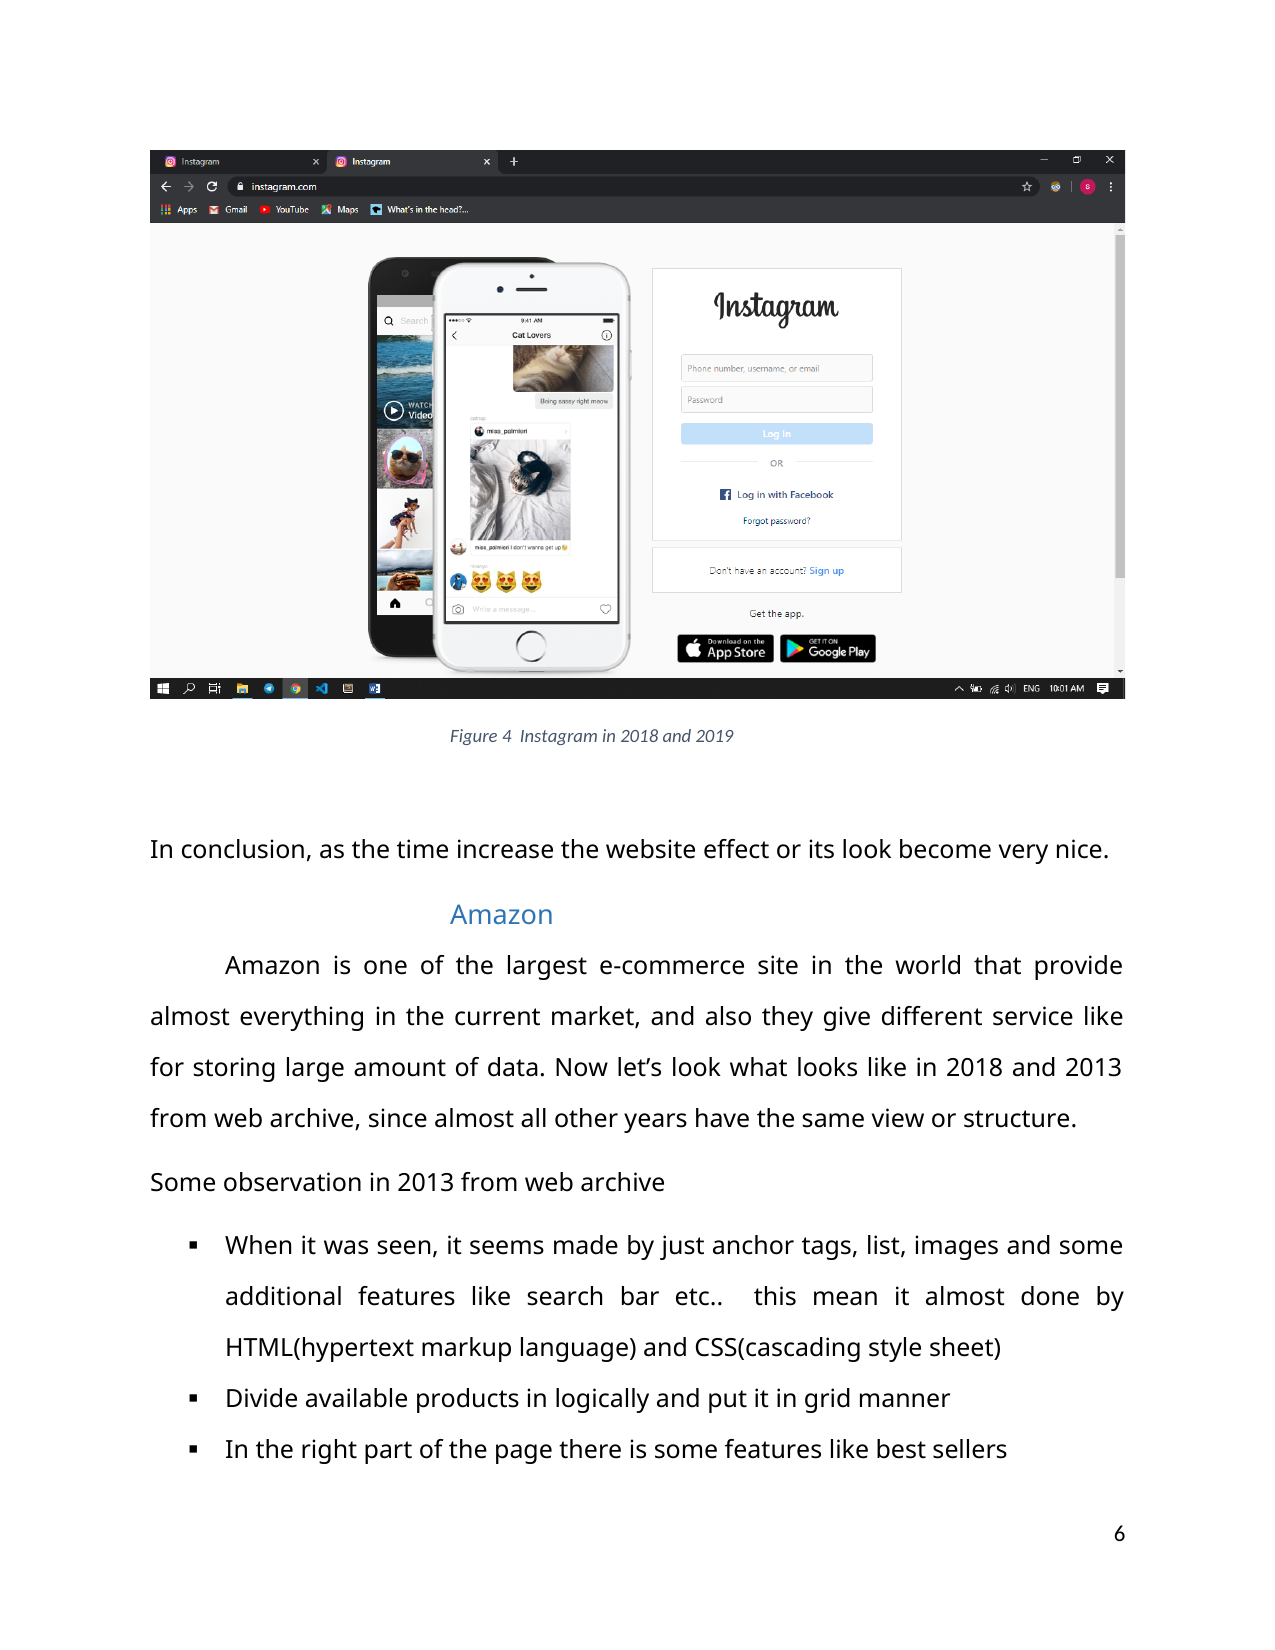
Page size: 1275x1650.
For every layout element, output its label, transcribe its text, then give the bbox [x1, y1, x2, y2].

list Divide available products in logically and put it in grid manner [187, 1381, 1125, 1415]
list When it was seen, it seems made by just anchor tags, list, images and some additional features like search bar etc.. this mean it almost done by HTML(hypertext markup language) and CSS(cascading style sheet) [187, 1228, 1125, 1364]
text Some observation in 2013 from web archive [150, 1164, 1125, 1198]
text In conclusion, as the time increase the website effect or its look become very nice. [150, 832, 1125, 866]
picture [150, 150, 1125, 699]
text Amazon is one of the largest e-commerce site in the world that provide almost everything in the current market, and also they give different service like for storing large amount of data. Now let’s look what looks like in 2018 and 2013 from web archive, since almost all other years have the same view or structure. [150, 948, 1125, 1135]
subtitle Amazon [150, 895, 1125, 932]
list In the right part of the page there is some features like best sellers [187, 1432, 1125, 1466]
